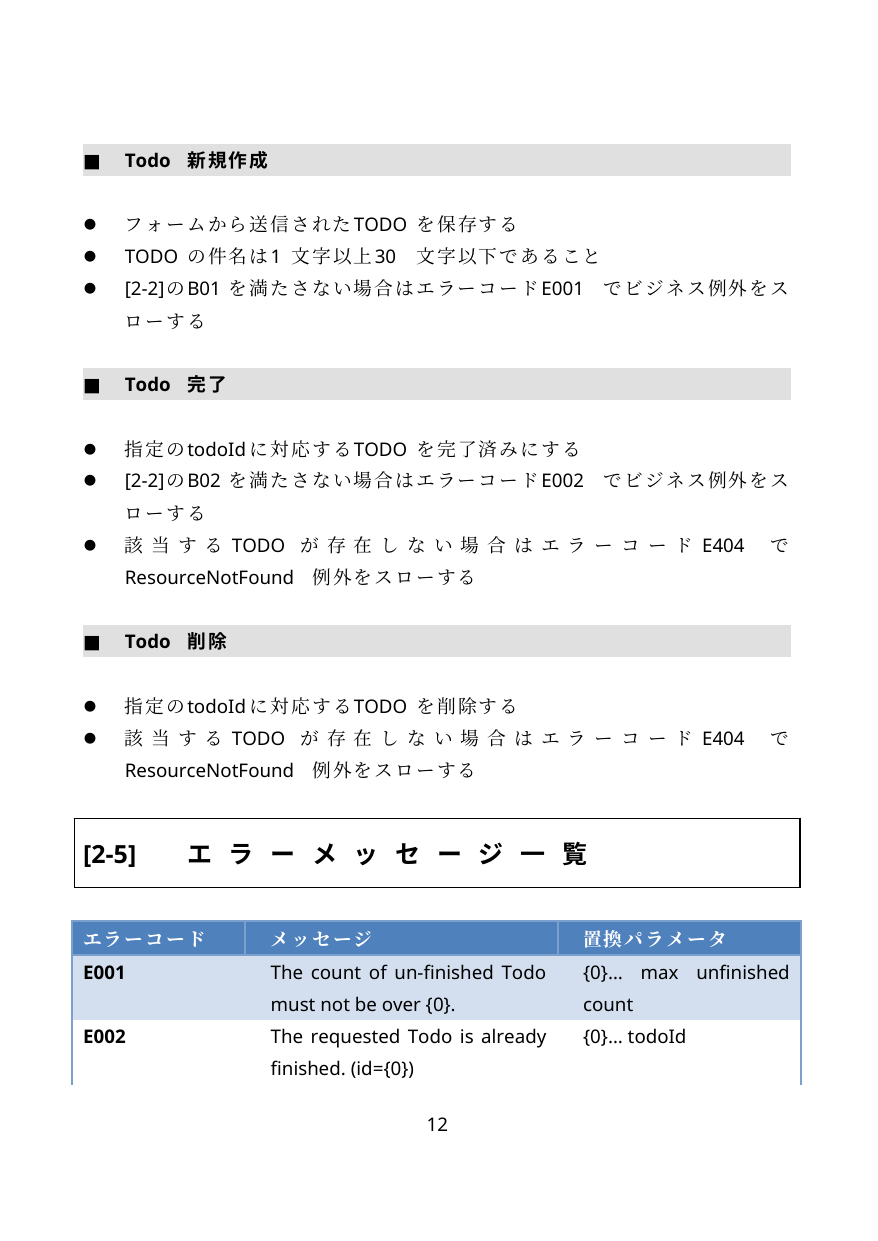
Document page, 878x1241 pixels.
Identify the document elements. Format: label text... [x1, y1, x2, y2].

list 指定のtodoIdに対応するTODOを完了済みにする [83, 432, 791, 464]
list 該当するTODOが存在しない場合はエラーコードE404でResourceNotFound例外をスローする [83, 529, 791, 593]
list TODOの件名は1文字以上30文字以下であること [83, 240, 791, 272]
table_cell {0}… todoId [558, 1020, 800, 1084]
list [2-2]のB02を満たさない場合はエラーコードE002でビジネス例外をスローする [83, 464, 791, 529]
list 該当するTODOが存在しない場合はエラーコードE404でResourceNotFound例外をスローする [83, 721, 791, 785]
table_header エラーコード [73, 922, 244, 954]
table_cell The requested Todo is already finished. (id={0}) [245, 1020, 558, 1084]
table_header 置換パラメータ [559, 922, 800, 954]
list フォームから送信されたTODOを保存する [83, 208, 791, 240]
table_cell E001 [73, 956, 245, 1020]
table_header メッセージ [246, 922, 557, 954]
subtitle Todo新規作成 [83, 144, 791, 176]
subtitle エラーメッセージ一覧 [75, 819, 799, 887]
list [2-2]のB01を満たさない場合はエラーコードE001でビジネス例外をスローする [83, 272, 791, 336]
table_cell The count of un-finished Todo must not be over {0}. [245, 956, 558, 1020]
table_cell E002 [73, 1020, 245, 1084]
table_cell {0}… max unfinished count [558, 956, 800, 1020]
subtitle Todo削除 [83, 625, 791, 657]
list 指定のtodoIdに対応するTODOを削除する [83, 689, 791, 721]
subtitle Todo完了 [83, 368, 791, 400]
